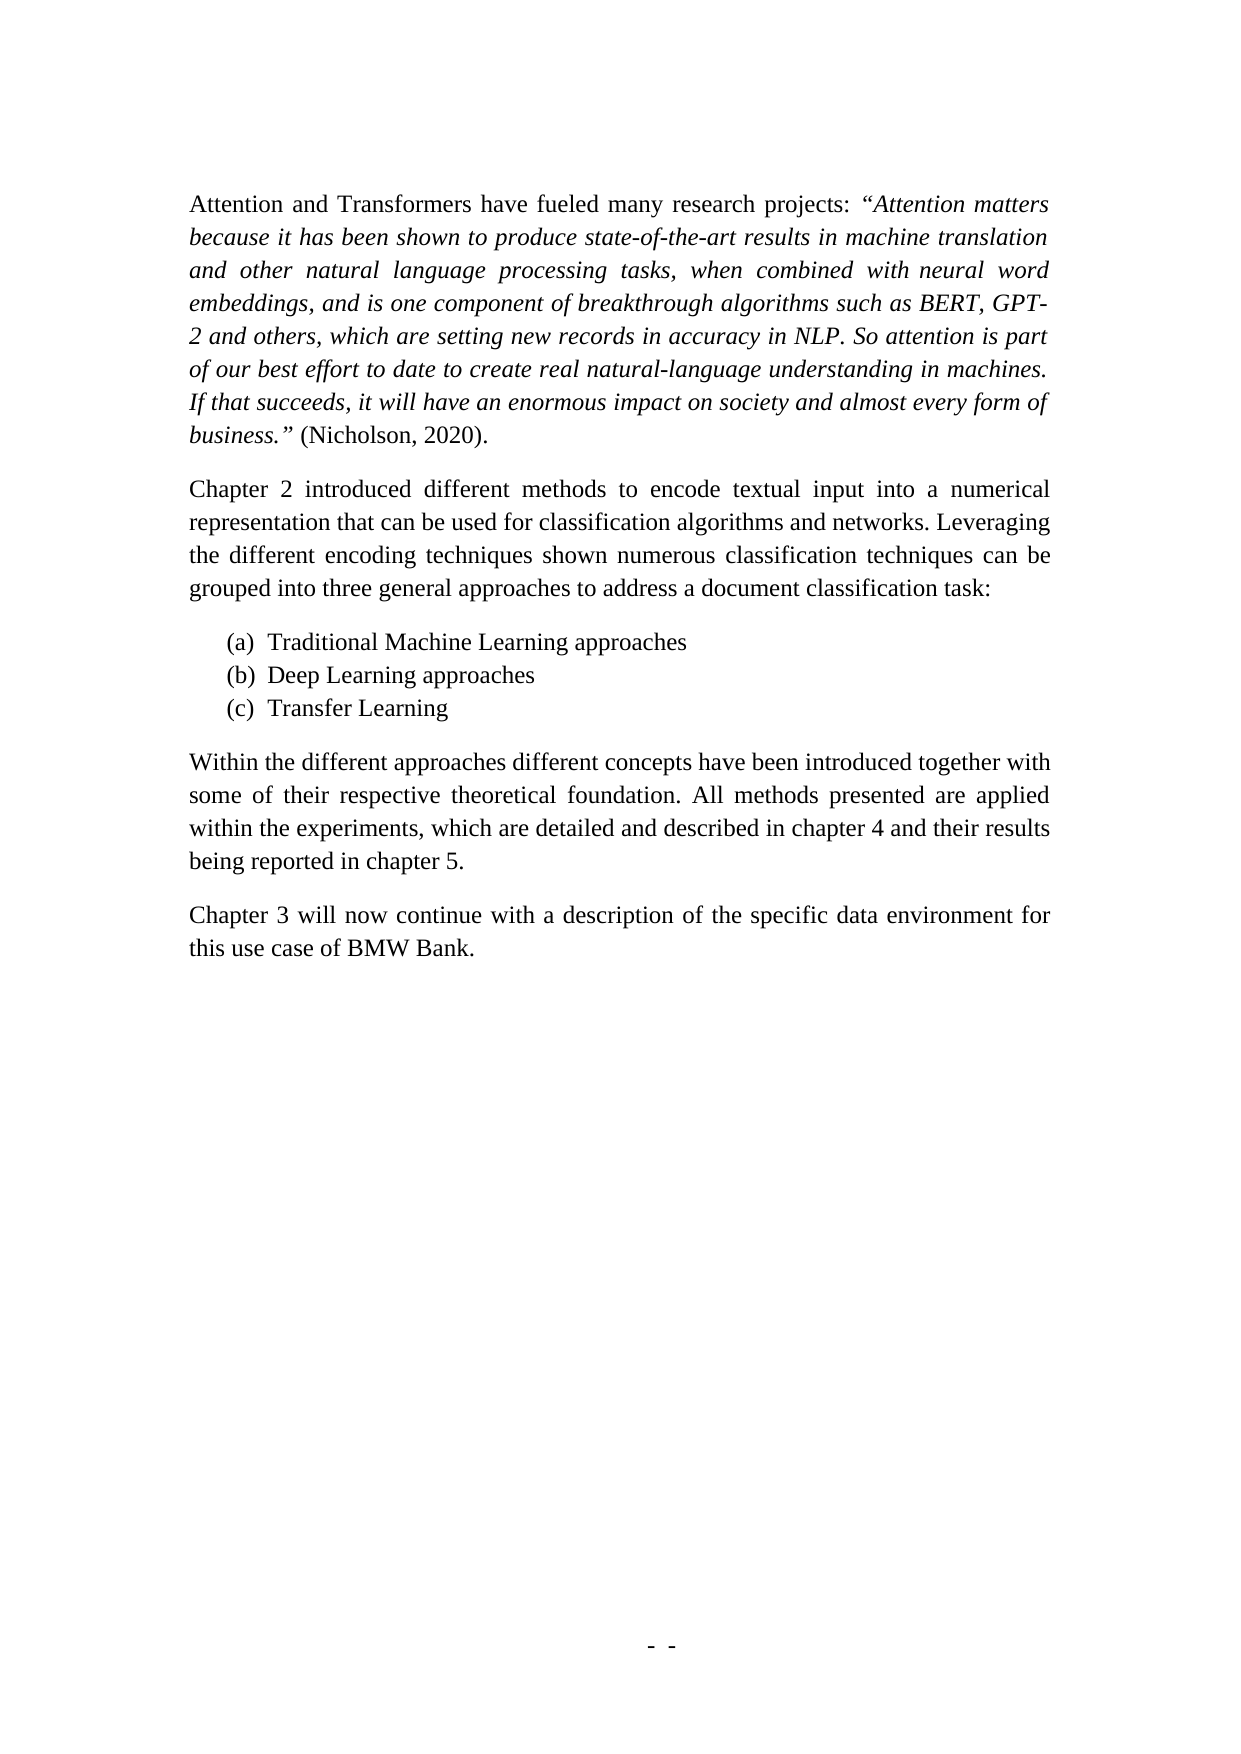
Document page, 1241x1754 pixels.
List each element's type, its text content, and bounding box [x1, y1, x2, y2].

text Chapter 3 will now continue with a description of the specific data environment for this use case of BMW Bank. [189, 900, 1051, 961]
text Attention and Transformers have fueled many research projects: “Attention matters because it has been shown to produce state-of-the-art results in machine translation and other natural language processing tasks, when combined with neural word embeddings, and is one component of breakthrough algorithms such as BERT, GPT-2 and others, which are setting new records in accuracy in NLP. So attention is part of our best effort to date to create real natural-language understanding in machines. If that succeeds, it will have an enormous impact on society and almost every form of business.” . [189, 189, 1051, 449]
text Within the different approaches different concepts have been introduced together with some of their respective theoretical foundation. All methods presented are applied within the experiments, which are detailed and described in chapter 4 and their results being reported in chapter 5. [189, 747, 1051, 874]
list Deep Learning approaches [226, 660, 1051, 689]
text Chapter 2 introduced different methods to encode textual input into a numerical representation that can be used for classification algorithms and networks. Leveraging the different encoding techniques shown numerous classification techniques can be grouped into three general approaches to address a document classification task: [189, 474, 1051, 602]
list Traditional Machine Learning approaches [226, 627, 1051, 656]
list Transfer Learning [226, 693, 1051, 722]
